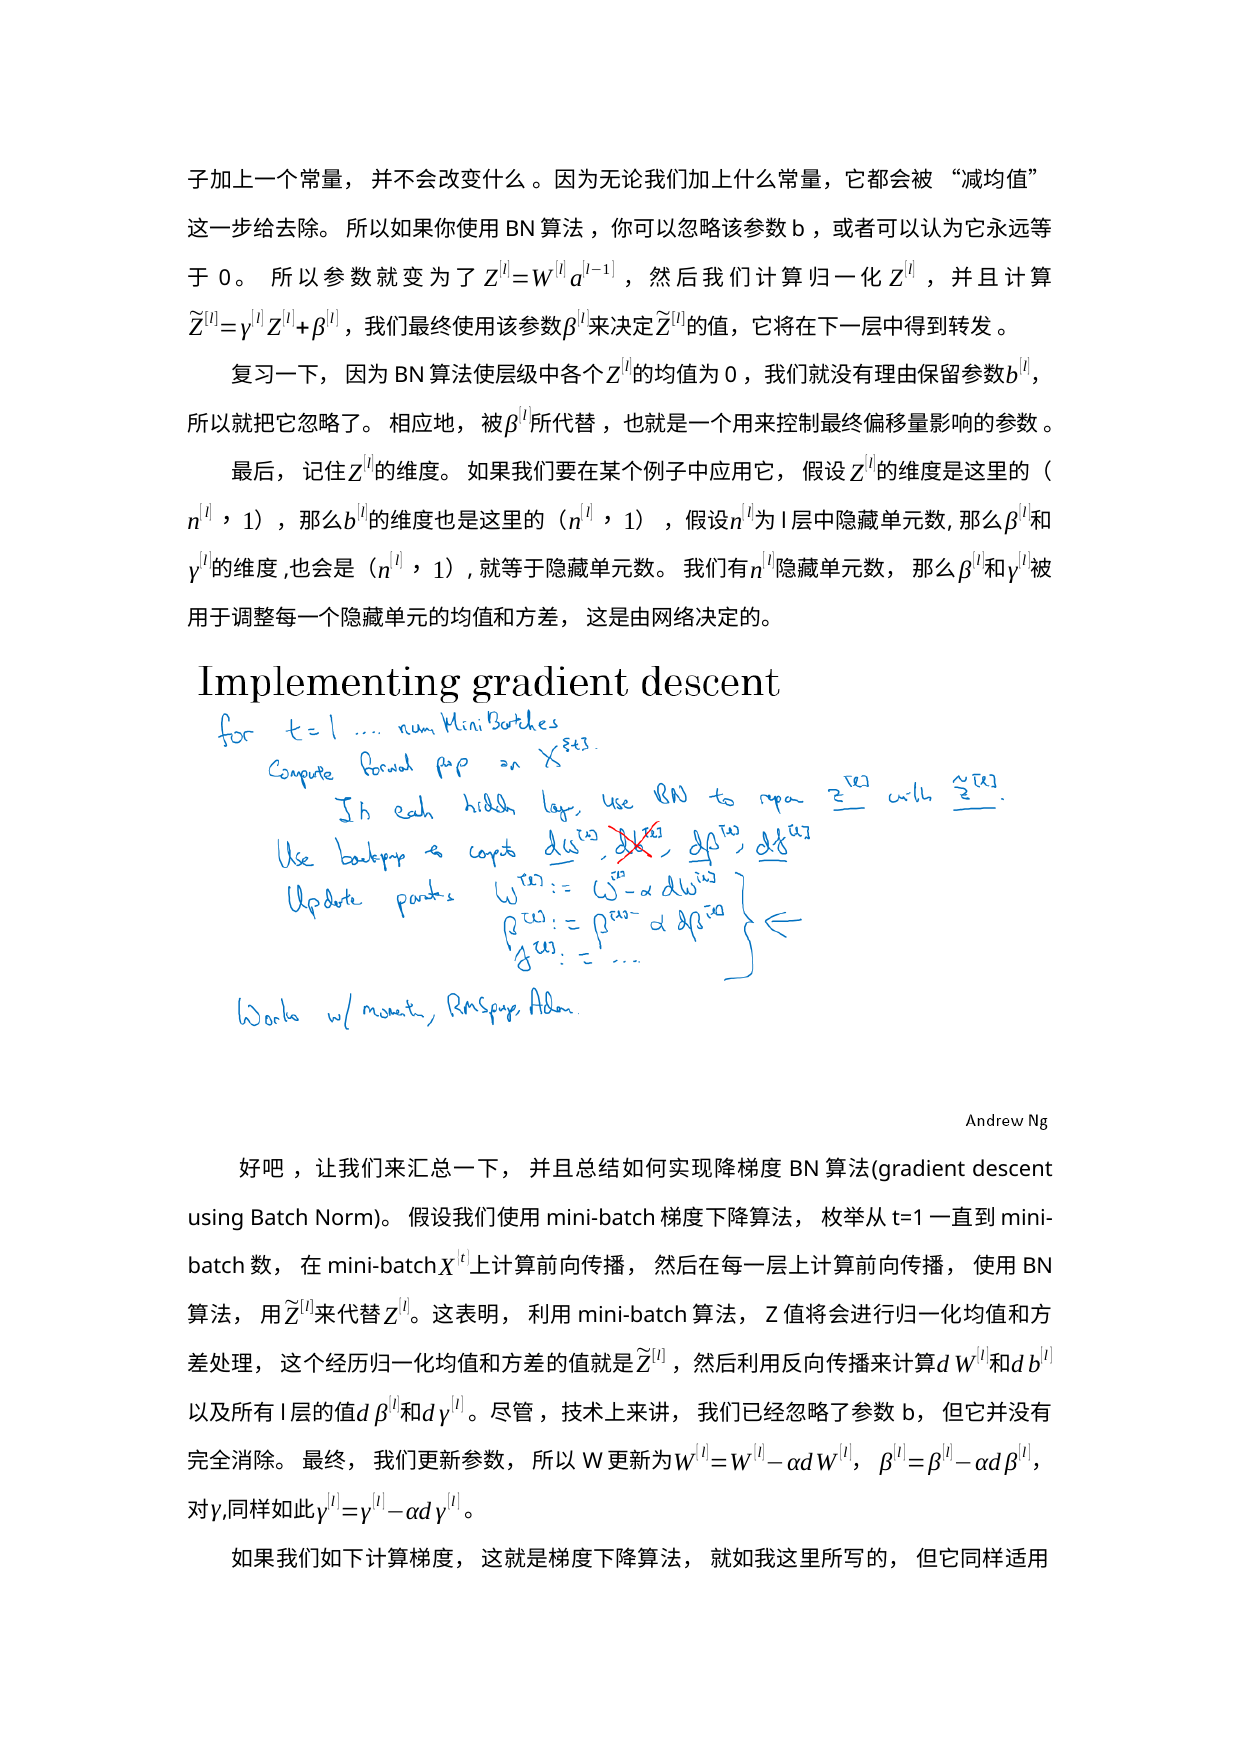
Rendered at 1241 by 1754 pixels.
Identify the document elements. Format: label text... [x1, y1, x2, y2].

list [187, 1540, 1053, 1573]
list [187, 162, 1053, 341]
list 好吧 ，让我们来汇总一下， 并且总结如何实现降梯度BN算法(gradient descent using Batch Norm)。 假设我们使用mini-batch梯度下降算法， 枚举从t=1一直到mini-batch数， 在mini-batch上计算前向传播， 然后在每一层上计算前向传播， 使用BN算法， 用来代替。这表明， 利用mini-batch算法， Z值将会进行归一化均值和方差处理， 这个经历归一化均值和方差的值就是 ，然后利用反向传播来计算和以及所有l层的值和 。尽管 ，技术上来讲， 我们已经忽略了参数b， 但它并没有完全消除。 最终， 我们更新参数， 所以 W更新为， ，对,同样如此 。 [187, 1151, 1053, 1524]
picture [187, 648, 1053, 1133]
list 最后， 记住的维度。 如果我们要在某个例子中应用它， 假设的维度是这里的（），那么的维度也是这里的（） ，假设为l层中隐藏单元数, 那么和的维度 ,也会是（）, 就等于隐藏单元数。 我们有隐藏单元数， 那么和被用于调整每一个隐藏单元的均值和方差， 这是由网络决定的。 [187, 454, 1053, 632]
list 复习一下， 因为BN算法使层级中各个的均值为0 ，我们就没有理由保留参数，所以就把它忽略了。 相应地， 被所代替 ，也就是一个用来控制最终偏移量影响的参数 。 [187, 357, 1053, 438]
